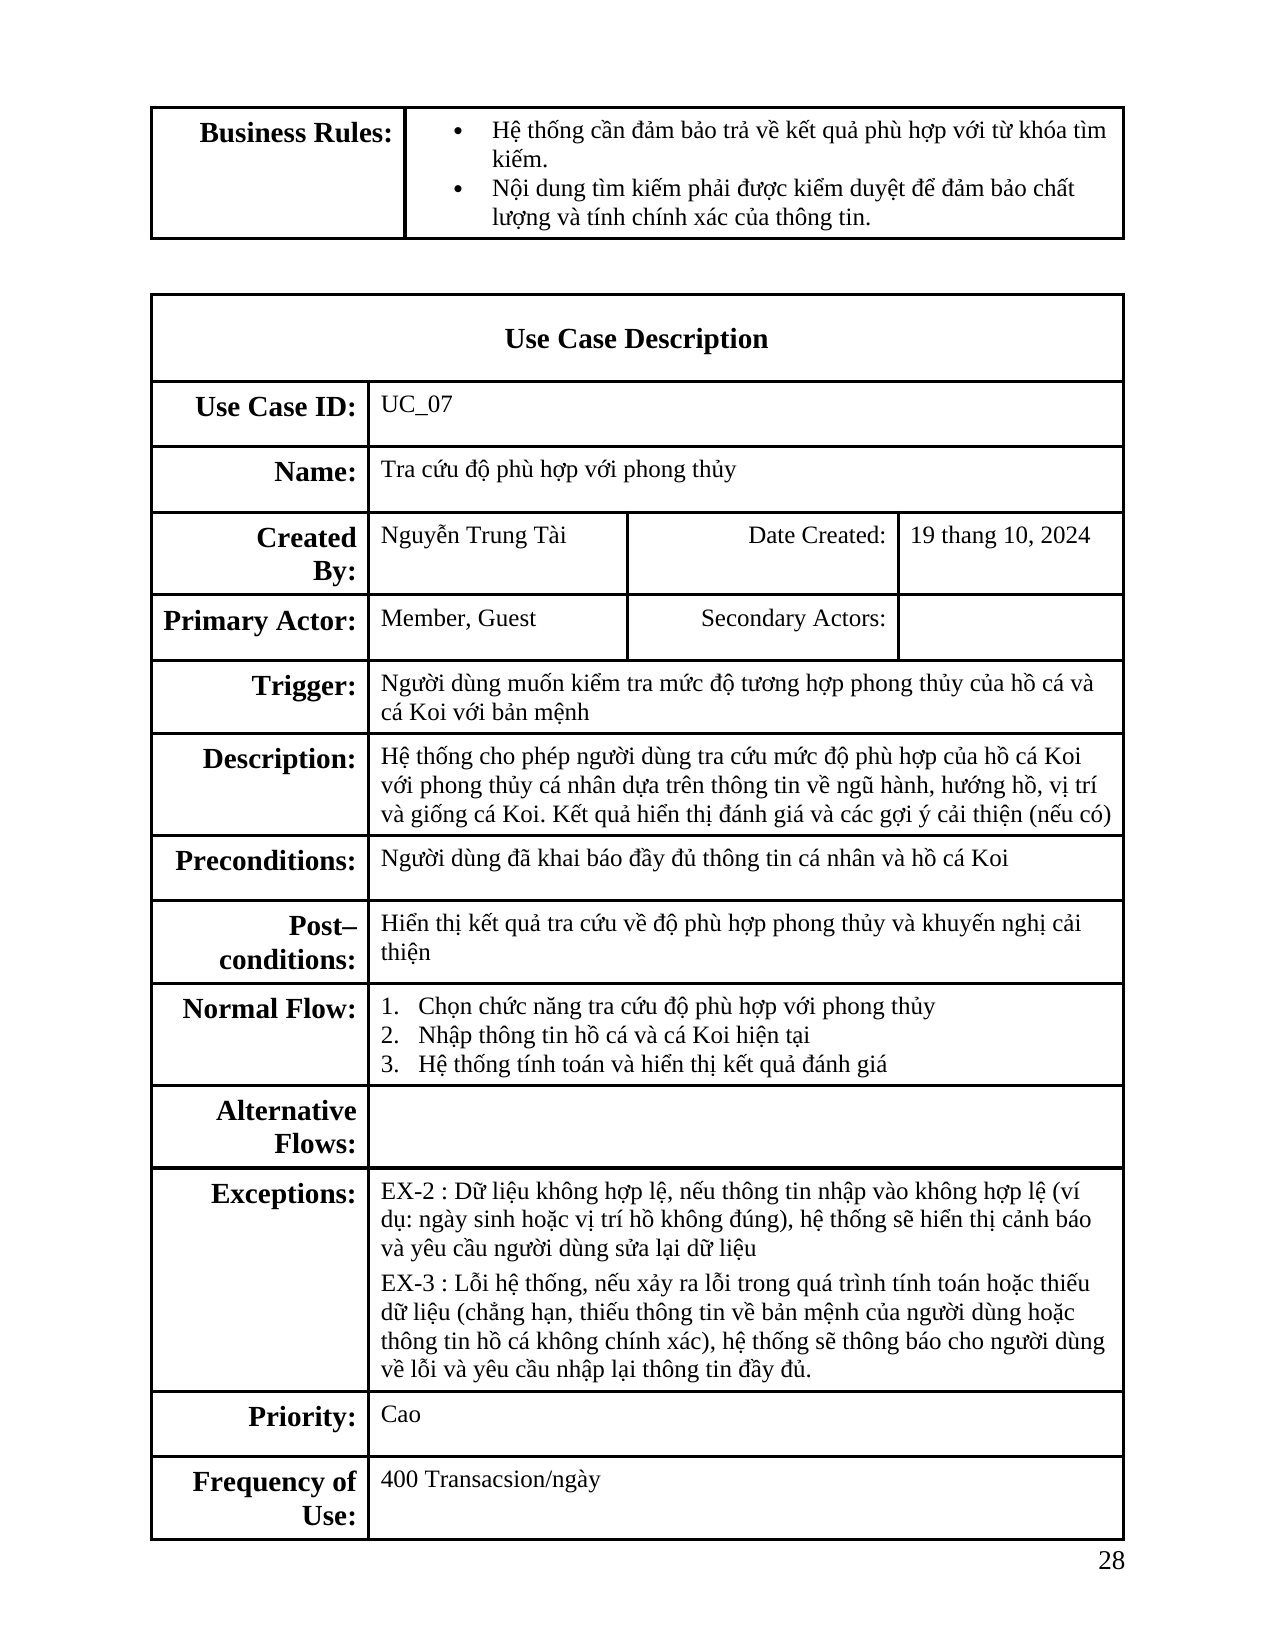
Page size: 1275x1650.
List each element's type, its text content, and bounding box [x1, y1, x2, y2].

table_cell Secondary Actors: [629, 596, 897, 659]
table_cell Member, Guest [370, 596, 626, 659]
table_cell Người dùng muốn kiểm tra mức độ tương hợp phong thủy của hồ cá và cá Koi với bản mệnh [370, 662, 1122, 732]
table_cell Name: [153, 448, 367, 511]
table_cell Trigger: [153, 662, 367, 732]
table_cell Hiển thị kết quả tra cứu về độ phù hợp phong thủy và khuyến nghị cải thiện [370, 902, 1122, 982]
table_cell [900, 596, 1122, 659]
table_cell 19 thang 10, 2024 [900, 514, 1122, 593]
table_cell Description: [153, 735, 367, 834]
table_cell Nguyễn Trung Tài [370, 514, 626, 593]
table_cell Priority: [153, 1393, 367, 1455]
table_cell UC_07 [370, 383, 1122, 445]
table_cell Created By: [153, 514, 367, 593]
table_cell Business Rules: [153, 109, 403, 237]
table_cell Frequency of Use: [153, 1458, 367, 1538]
table_header Use Case Description [153, 296, 1122, 380]
table_cell Use Case ID: [153, 383, 367, 445]
table_cell Exceptions: [153, 1170, 367, 1389]
table_cell [370, 1087, 1122, 1166]
table_cell Primary Actor: [153, 596, 367, 659]
table_cell Hệ thống cho phép người dùng tra cứu mức độ phù hợp của hồ cá Koi với phong thủy cá nhân dựa trên thông tin về ngũ hành, hướng hồ, vị trí và giống cá Koi. Kết quả hiển thị đánh giá và các gợi ý cải thiện (nếu có) [370, 735, 1122, 834]
table_cell Date Created: [629, 514, 897, 593]
table_cell Normal Flow: [153, 985, 367, 1084]
table_cell Cao [370, 1393, 1122, 1455]
table_cell Hệ thống cần đảm bảo trả về kết quả phù hợp với từ khóa tìm kiếm. Nội dung tìm kiếm phải được kiểm duyệt để đảm bảo chất lượng và tính chính xác của thông tin. [407, 109, 1122, 237]
table_cell Người dùng đã khai báo đầy đủ thông tin cá nhân và hồ cá Koi [370, 837, 1122, 899]
table_cell Tra cứu độ phù hợp với phong thủy [370, 448, 1122, 511]
table_cell 400 Transacsion/ngày [370, 1458, 1122, 1538]
table_cell EX-2 : Dữ liệu không hợp lệ, nếu thông tin nhập vào không hợp lệ (ví dụ: ngày sinh hoặc vị trí hồ không đúng), hệ thống sẽ hiển thị cảnh báo và yêu cầu người dùng sửa lại dữ liệu EX-3 : Lỗi hệ thống, nếu xảy ra lỗi trong quá trình tính toán hoặc thiếu dữ liệu (chẳng hạn, thiếu thông tin về bản mệnh của người dùng hoặc thông tin hồ cá không chính xác), hệ thống sẽ thông báo cho người dùng về lỗi và yêu cầu nhập lại thông tin đầy đủ. [370, 1170, 1122, 1389]
table_cell Chọn chức năng tra cứu độ phù hợp với phong thủy Nhập thông tin hồ cá và cá Koi hiện tại Hệ thống tính toán và hiển thị kết quả đánh giá [370, 985, 1122, 1084]
table_cell Post–conditions: [153, 902, 367, 982]
table_cell Preconditions: [153, 837, 367, 899]
table_cell Alternative Flows: [153, 1087, 367, 1166]
